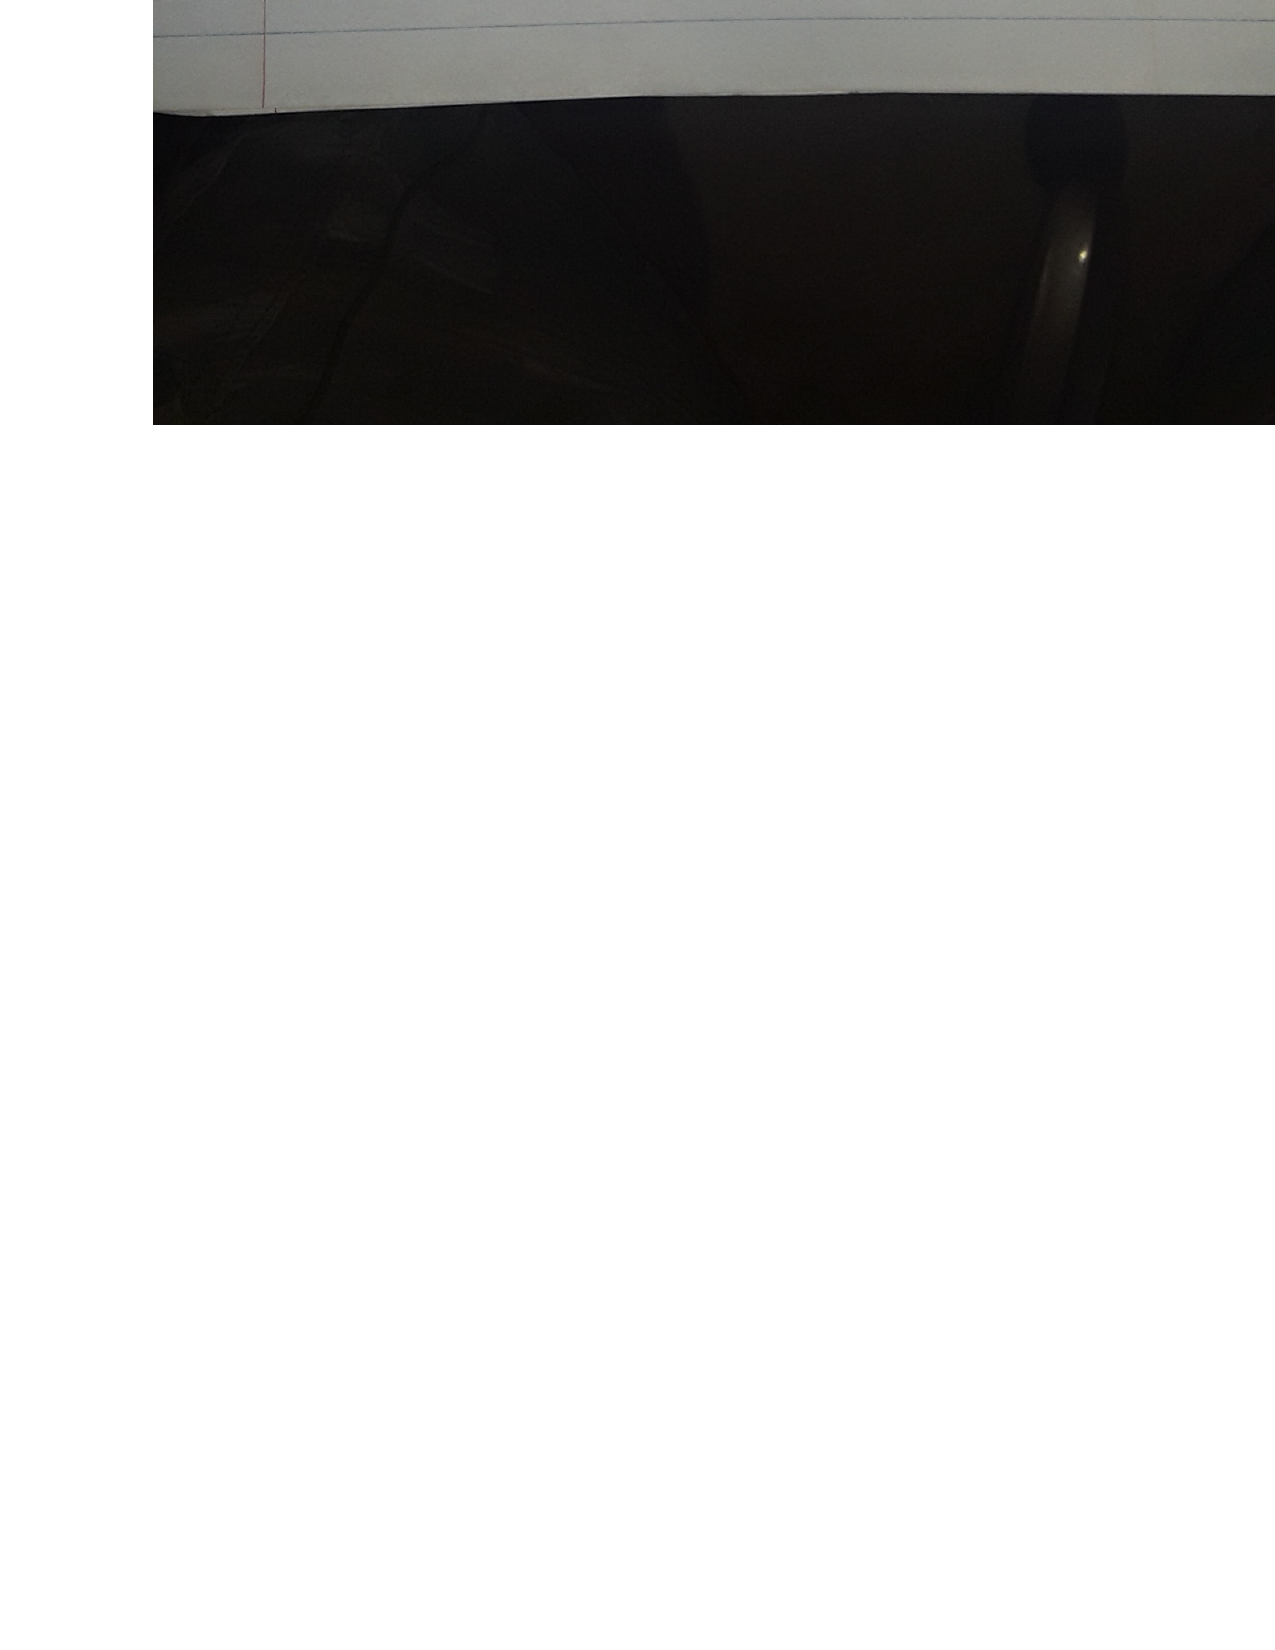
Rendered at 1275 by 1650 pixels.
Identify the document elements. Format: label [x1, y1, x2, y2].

picture [154, 0, 1275, 423]
